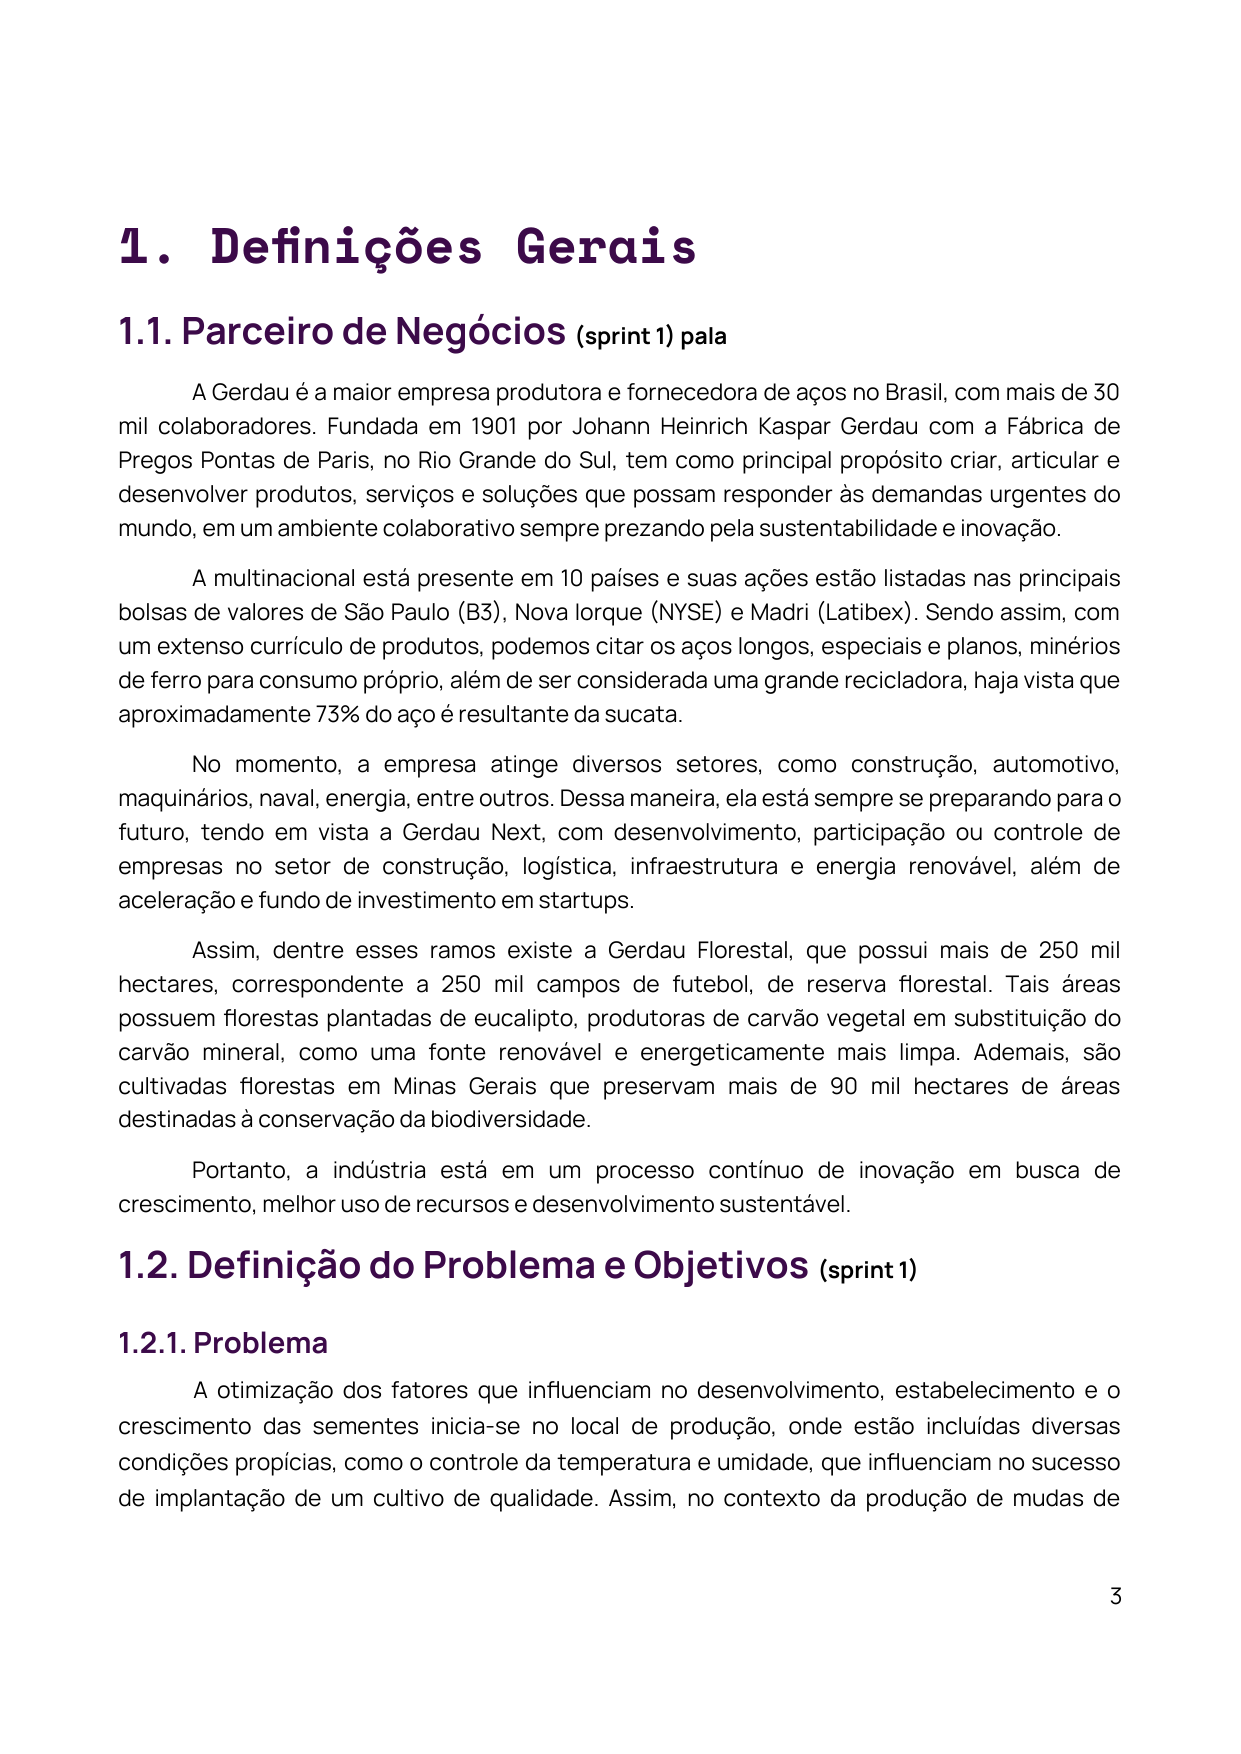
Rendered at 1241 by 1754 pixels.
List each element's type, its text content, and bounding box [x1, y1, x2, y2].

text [118, 1374, 1122, 1514]
subtitle 1.1. Parceiro de Negócios (sprint 1) pala [118, 304, 1122, 356]
subtitle 1.2.1. Problema [118, 1323, 1122, 1363]
text Portanto, a indústria está em um processo contínuo de inovação em busca de crescimento, melhor uso de recursos e desenvolvimento sustentável. [118, 1154, 1122, 1219]
text No momento, a empresa atinge diversos setores, como construção, automotivo, maquinários, naval, energia, entre outros. Dessa maneira, ela está sempre se preparando para o futuro, tendo em vista a Gerdau Next, com desenvolvimento, participação ou controle de empresas no setor de construção, logística, infraestrutura e energia renovável, além de aceleração e fundo de investimento em startups. [118, 748, 1122, 915]
subtitle 1.2. Definição do Problema e Objetivos (sprint 1) [118, 1238, 1122, 1289]
text Assim, dentre esses ramos existe a Gerdau Florestal, que possui mais de 250 mil hectares, correspondente a 250 mil campos de futebol, de reserva florestal. Tais áreas possuem florestas plantadas de eucalipto, produtoras de carvão vegetal em substituição do carvão mineral, como uma fonte renovável e energeticamente mais limpa. Ademais, são cultivadas florestas em Minas Gerais que preservam mais de 90 mil hectares de áreas destinadas à conservação da biodiversidade. [118, 934, 1122, 1135]
text A Gerdau é a maior empresa produtora e fornecedora de aços no Brasil, com mais de 30 mil colaboradores. Fundada em 1901 por Johann Heinrich Kaspar Gerdau com a Fábrica de Pregos Pontas de Paris, no Rio Grande do Sul, tem como principal propósito criar, articular e desenvolver produtos, serviços e soluções que possam responder às demandas urgentes do mundo, em um ambiente colaborativo sempre prezando pela sustentabilidade e inovação. [118, 376, 1122, 543]
text A multinacional está presente em 10 países e suas ações estão listadas nas principais bolsas de valores de São Paulo (B3), Nova Iorque (NYSE) e Madri (Latibex). Sendo assim, com um extenso currículo de produtos, podemos citar os aços longos, especiais e planos, minérios de ferro para consumo próprio, além de ser considerada uma grande recicladora, haja vista que aproximadamente 73% do aço é resultante da sucata. [118, 562, 1122, 729]
subtitle 1. Definições Gerais [118, 208, 1122, 282]
